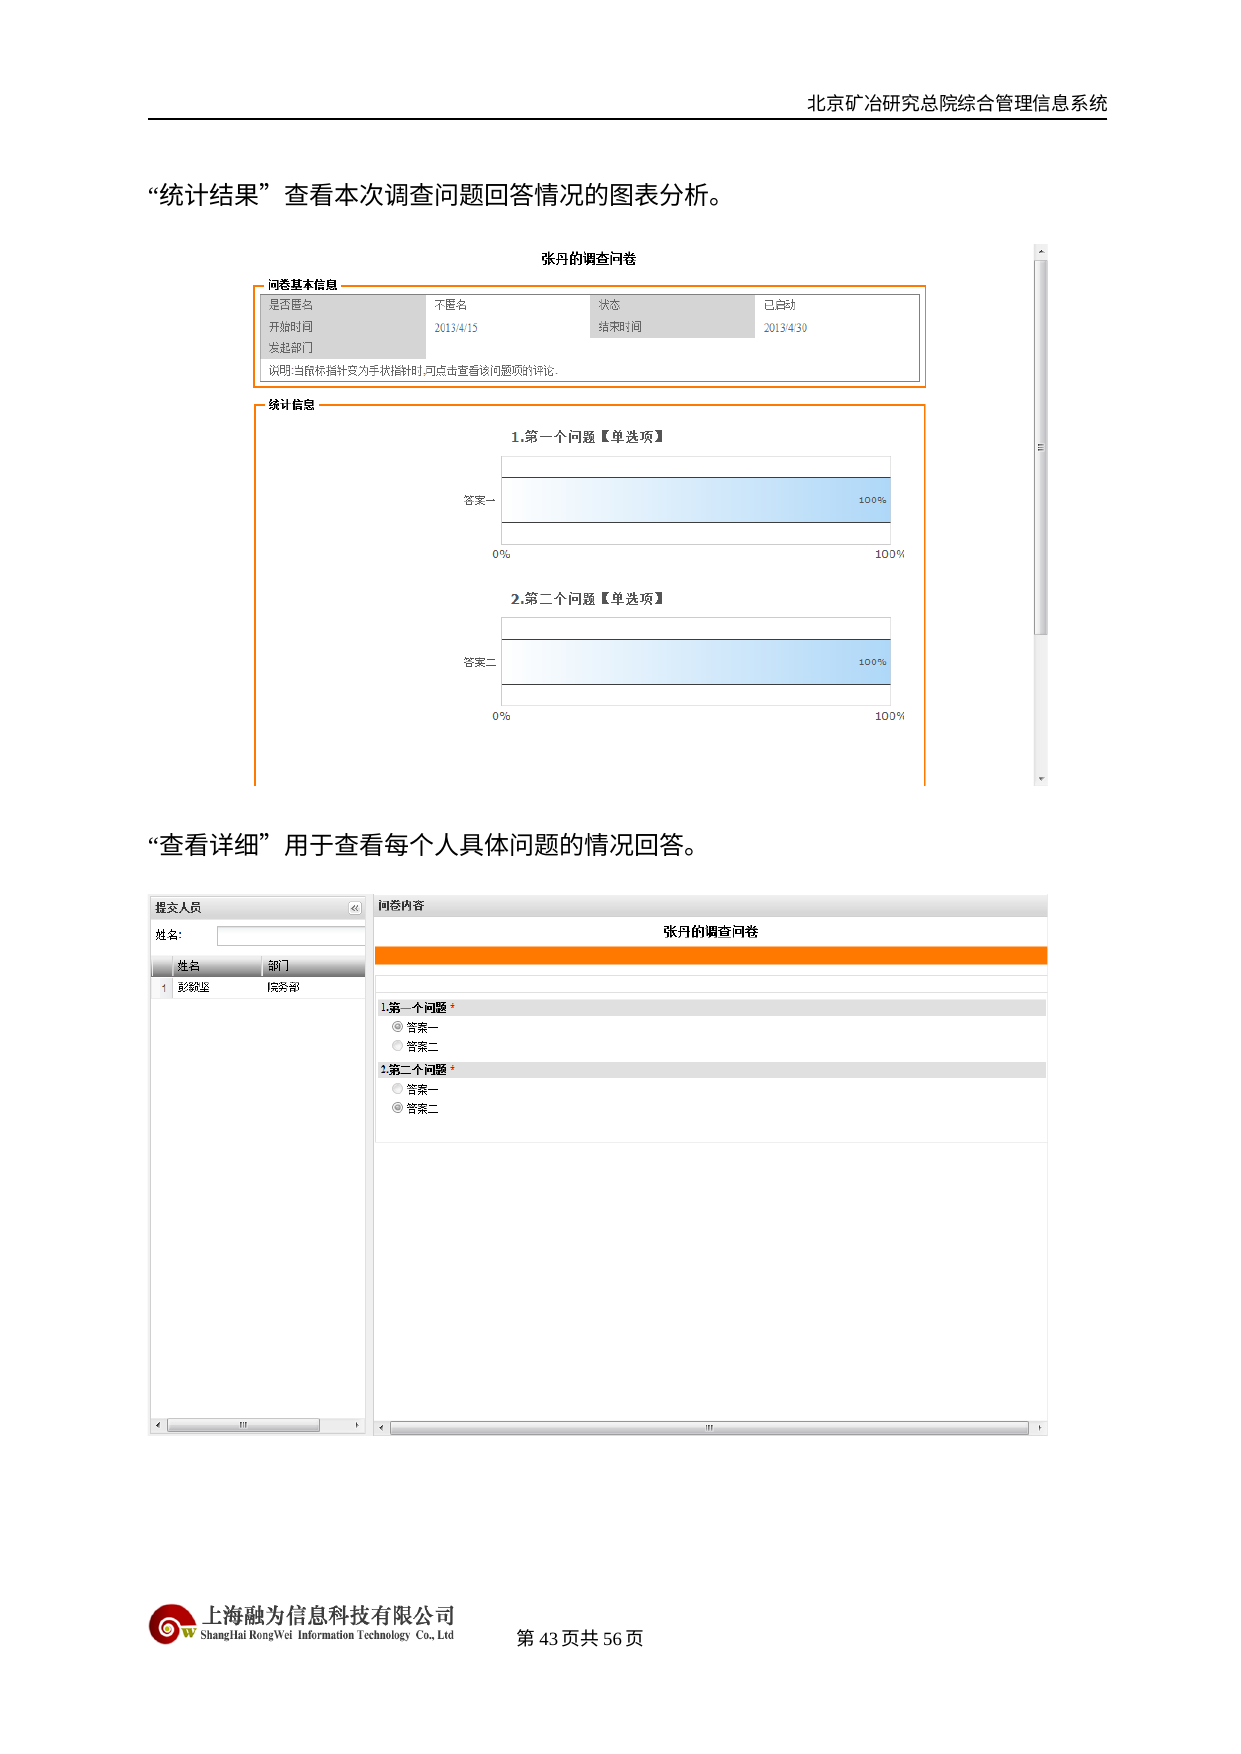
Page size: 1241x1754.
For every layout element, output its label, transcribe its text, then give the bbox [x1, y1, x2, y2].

picture [147, 244, 1048, 786]
text “统计结果”查看本次调查问题回答情况的图表分析。 [148, 161, 1107, 226]
text “查看详细”用于查看每个人具体问题的情况回答。 [148, 811, 1107, 876]
picture [147, 1601, 454, 1646]
picture [147, 894, 1048, 1436]
